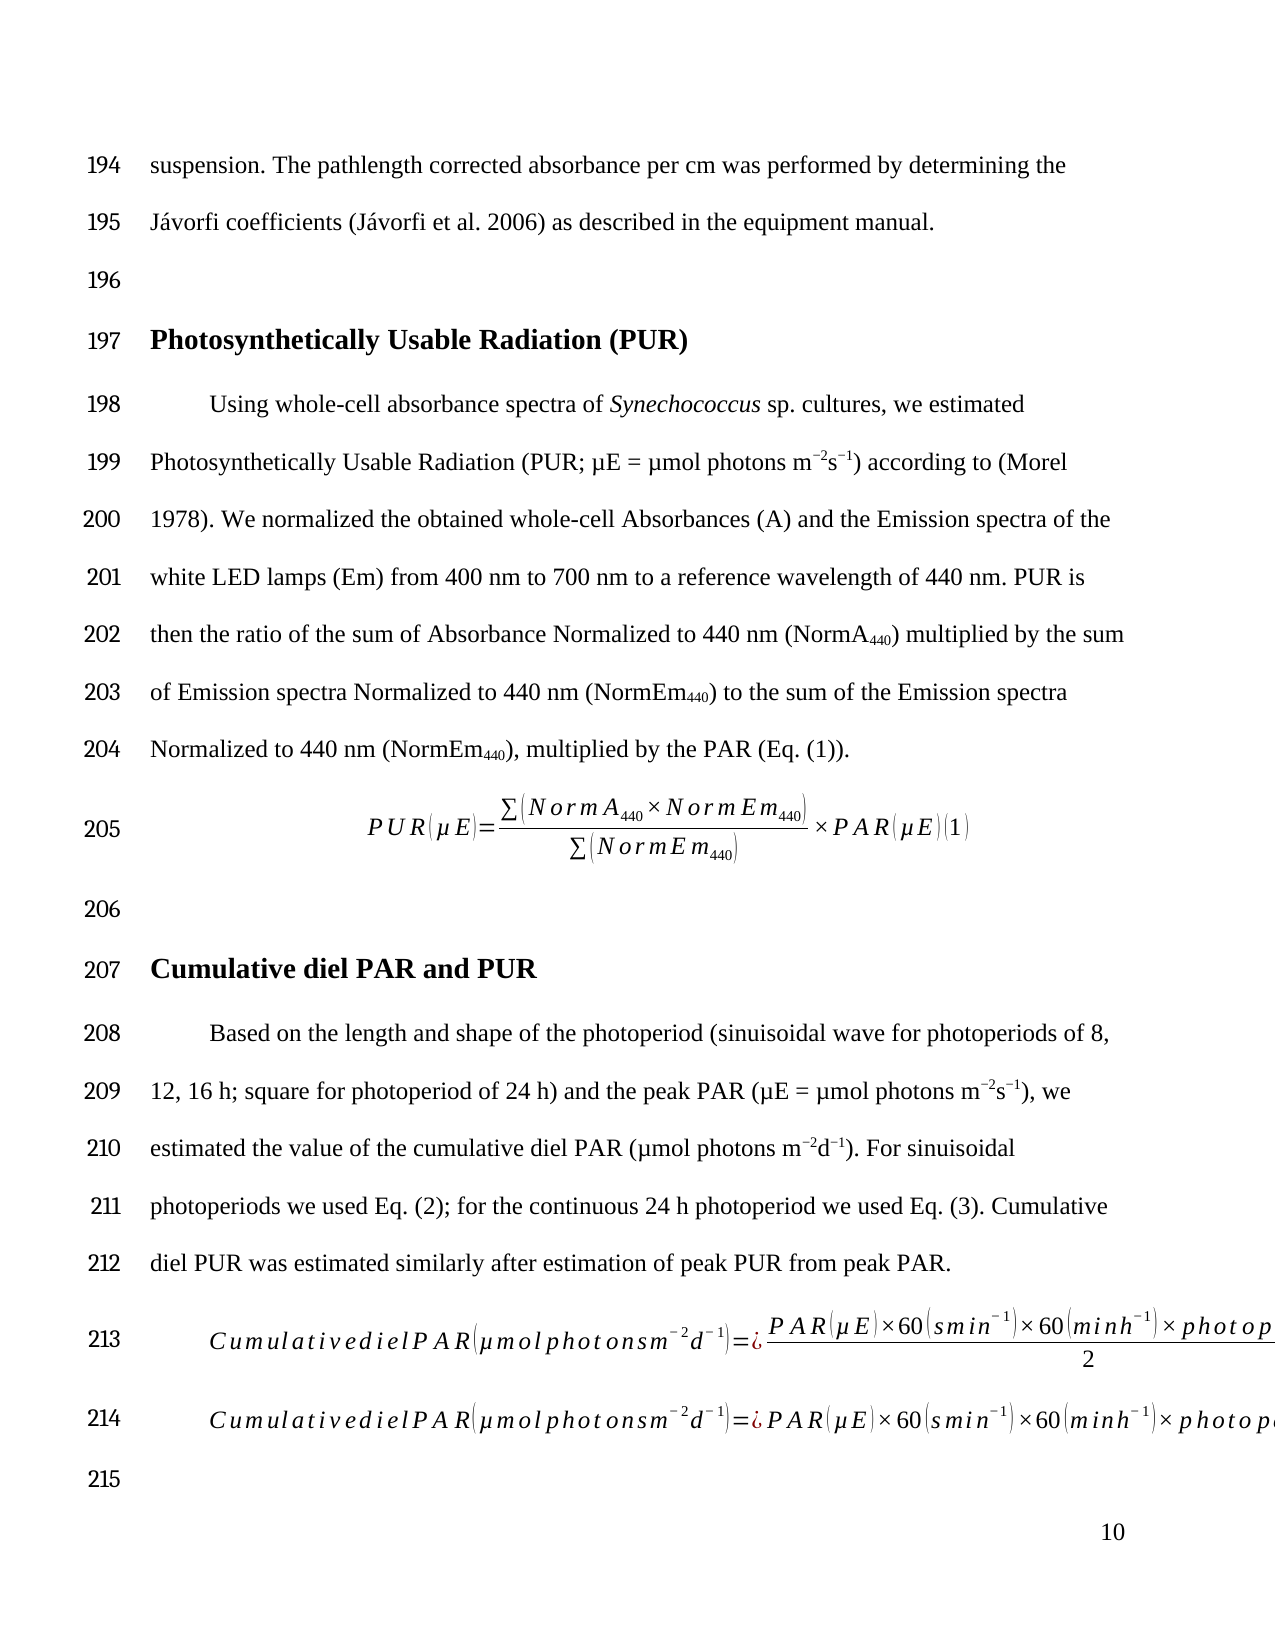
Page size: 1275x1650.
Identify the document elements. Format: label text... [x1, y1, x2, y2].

subtitle Photosynthetically Usable Radiation (PUR) [150, 322, 1125, 356]
text Based on the length and shape of the photoperiod (sinuisoidal wave for photoperiods of 8, 12, 16 h; square for photoperiod of 24 h) and the peak PAR (µE = µmol photons m−2s−1), we estimated the value of the cumulative diel PAR (µmol photons m−2d−1). For sinuisoidal photoperiods we used Eq. (2); for the continuous 24 h photoperiod we used Eq. (3). Cumulative diel PUR was estimated similarly after estimation of peak PUR from peak PAR. [150, 1018, 1125, 1277]
text Using whole-cell absorbance spectra of Synechococcus sp. cultures, we estimated Photosynthetically Usable Radiation (PUR; µE = µmol photons m−2s−1) according to (Morel 1978). We normalized the obtained whole-cell Absorbances (A) and the Emission spectra of the white LED lamps (Em) from 400 nm to 700 nm to a reference wavelength of 440 nm. PUR is then the ratio of the sum of Absorbance Normalized to 440 nm (NormA440) multiplied by the sum of Emission spectra Normalized to 440 nm (NormEm440) to the sum of the Emission spectra Normalized to 440 nm (NormEm440), multiplied by the PAR (Eq. (1)). [150, 389, 1125, 763]
subtitle Cumulative diel PAR and PUR [150, 951, 1125, 985]
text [150, 150, 1125, 236]
